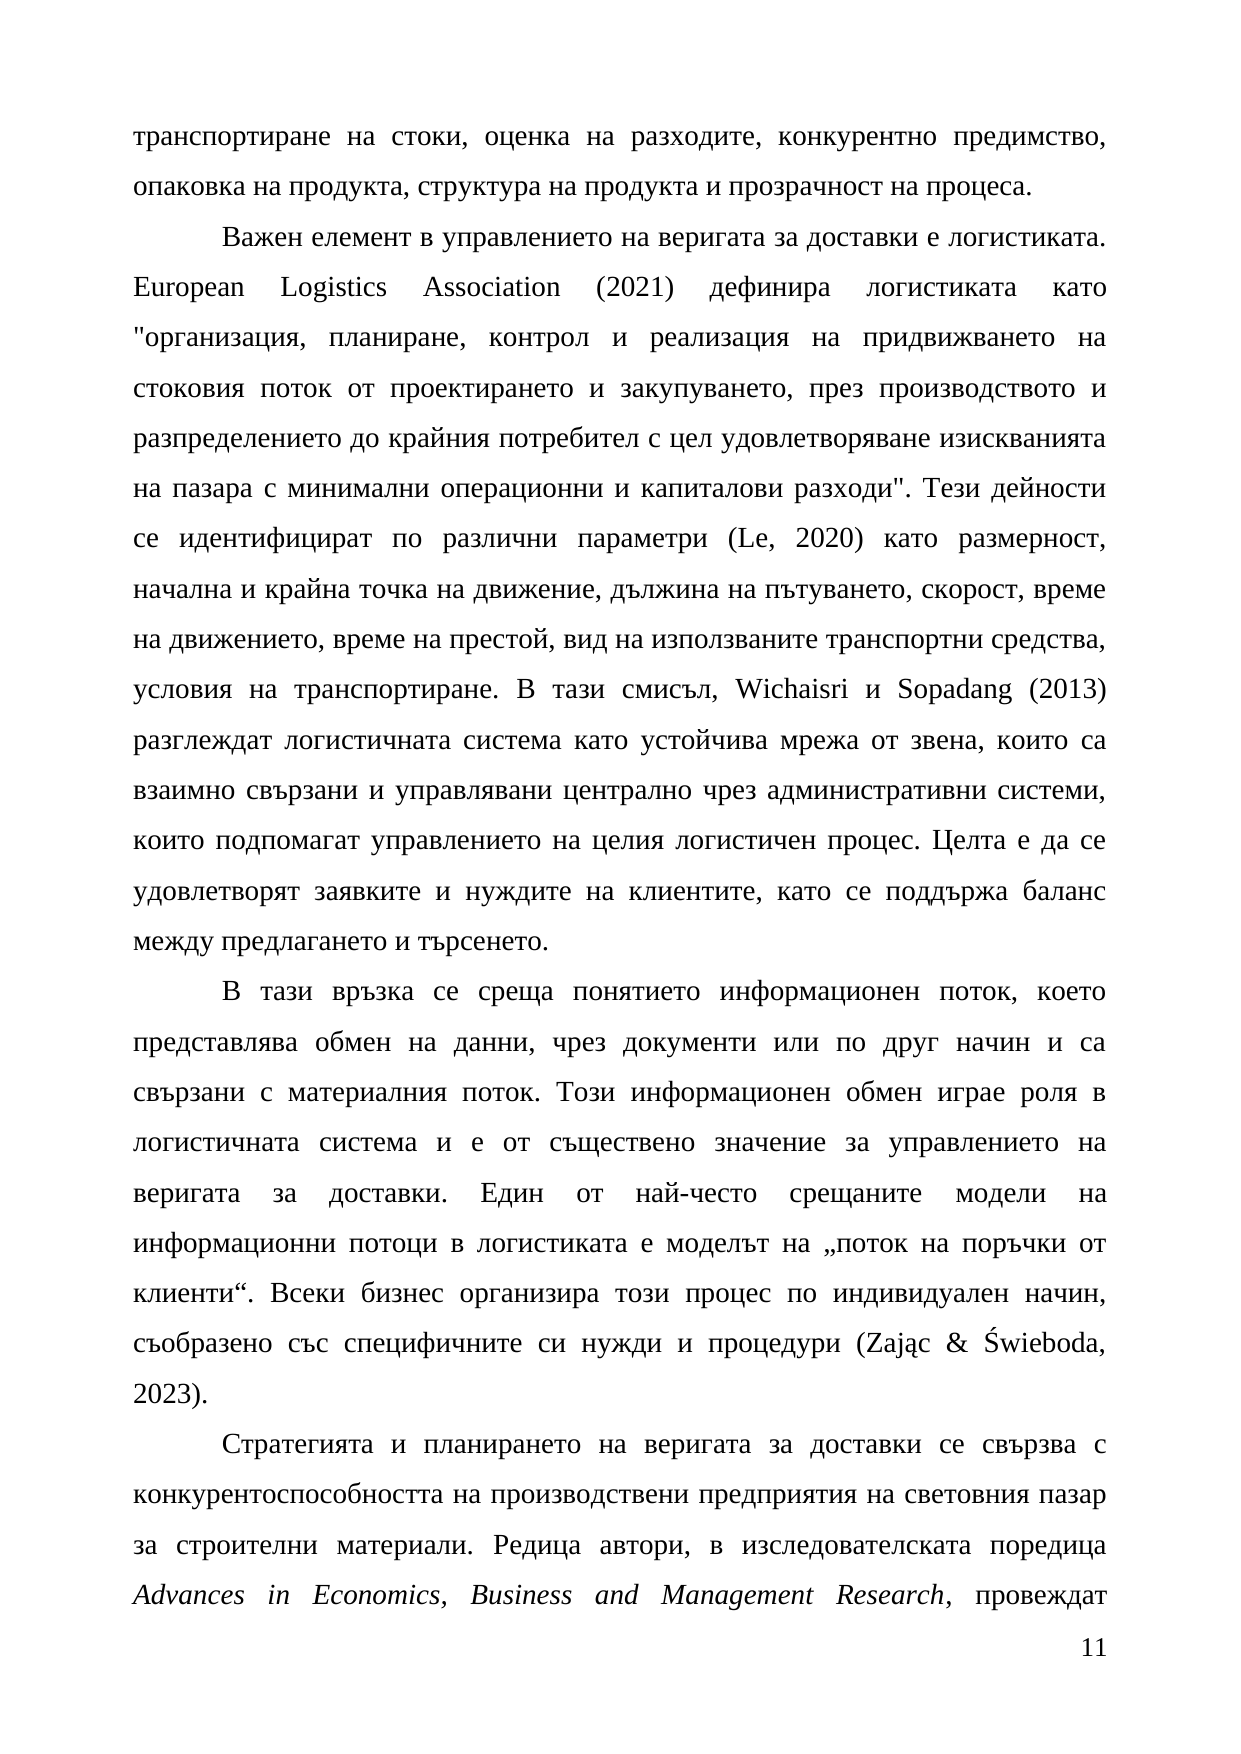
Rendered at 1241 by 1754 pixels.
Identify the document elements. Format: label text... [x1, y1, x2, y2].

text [133, 118, 1107, 202]
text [133, 1426, 1107, 1611]
text Важен елемент в управлението на веригата за доставки е логистиката. European Logistics Association (2021) дефинира логистиката като "организация, планиране, контрол и реализация на придвижването на стоковия поток от проектирането и закупуването, през производството и разпределението до крайния потребител с цел удовлетворяване изискванията на пазара с минимални операционни и капиталови разходи". Тези дейности се идентифицират по различни параметри (Le, 2020) като размерност, начална и крайна точка на движение, дължина на пътуването, скорост, време на движението, време на престой, вид на използваните транспортни средства, условия на транспортиране. В тази смисъл, Wichaisri и Sopadang (2013) разглеждат логистичната система като устойчива мрежа от звена, които са взаимно свързани и управлявани централно чрез административни системи, които подпомагат управлението на целия логистичен процес. Целта е да се удовлетворят заявките и нуждите на клиентите, като се поддържа баланс между предлагането и търсенето. [133, 219, 1107, 957]
text В тази връзка се среща понятието информационен поток, което представлява обмен на данни, чрез документи или по друг начин и са свързани с материалния поток. Този информационен обмен играе роля в логистичната система и е от съществено значение за управлението на веригата за доставки. Един от най-често срещаните модели на информационни потоци в логистиката е моделът на „поток на поръчки от клиенти“. Всеки бизнес организира този процес по индивидуален начин, съобразено със специфичните си нужди и процедури (Zając & Świeboda, 2023). [133, 973, 1107, 1409]
